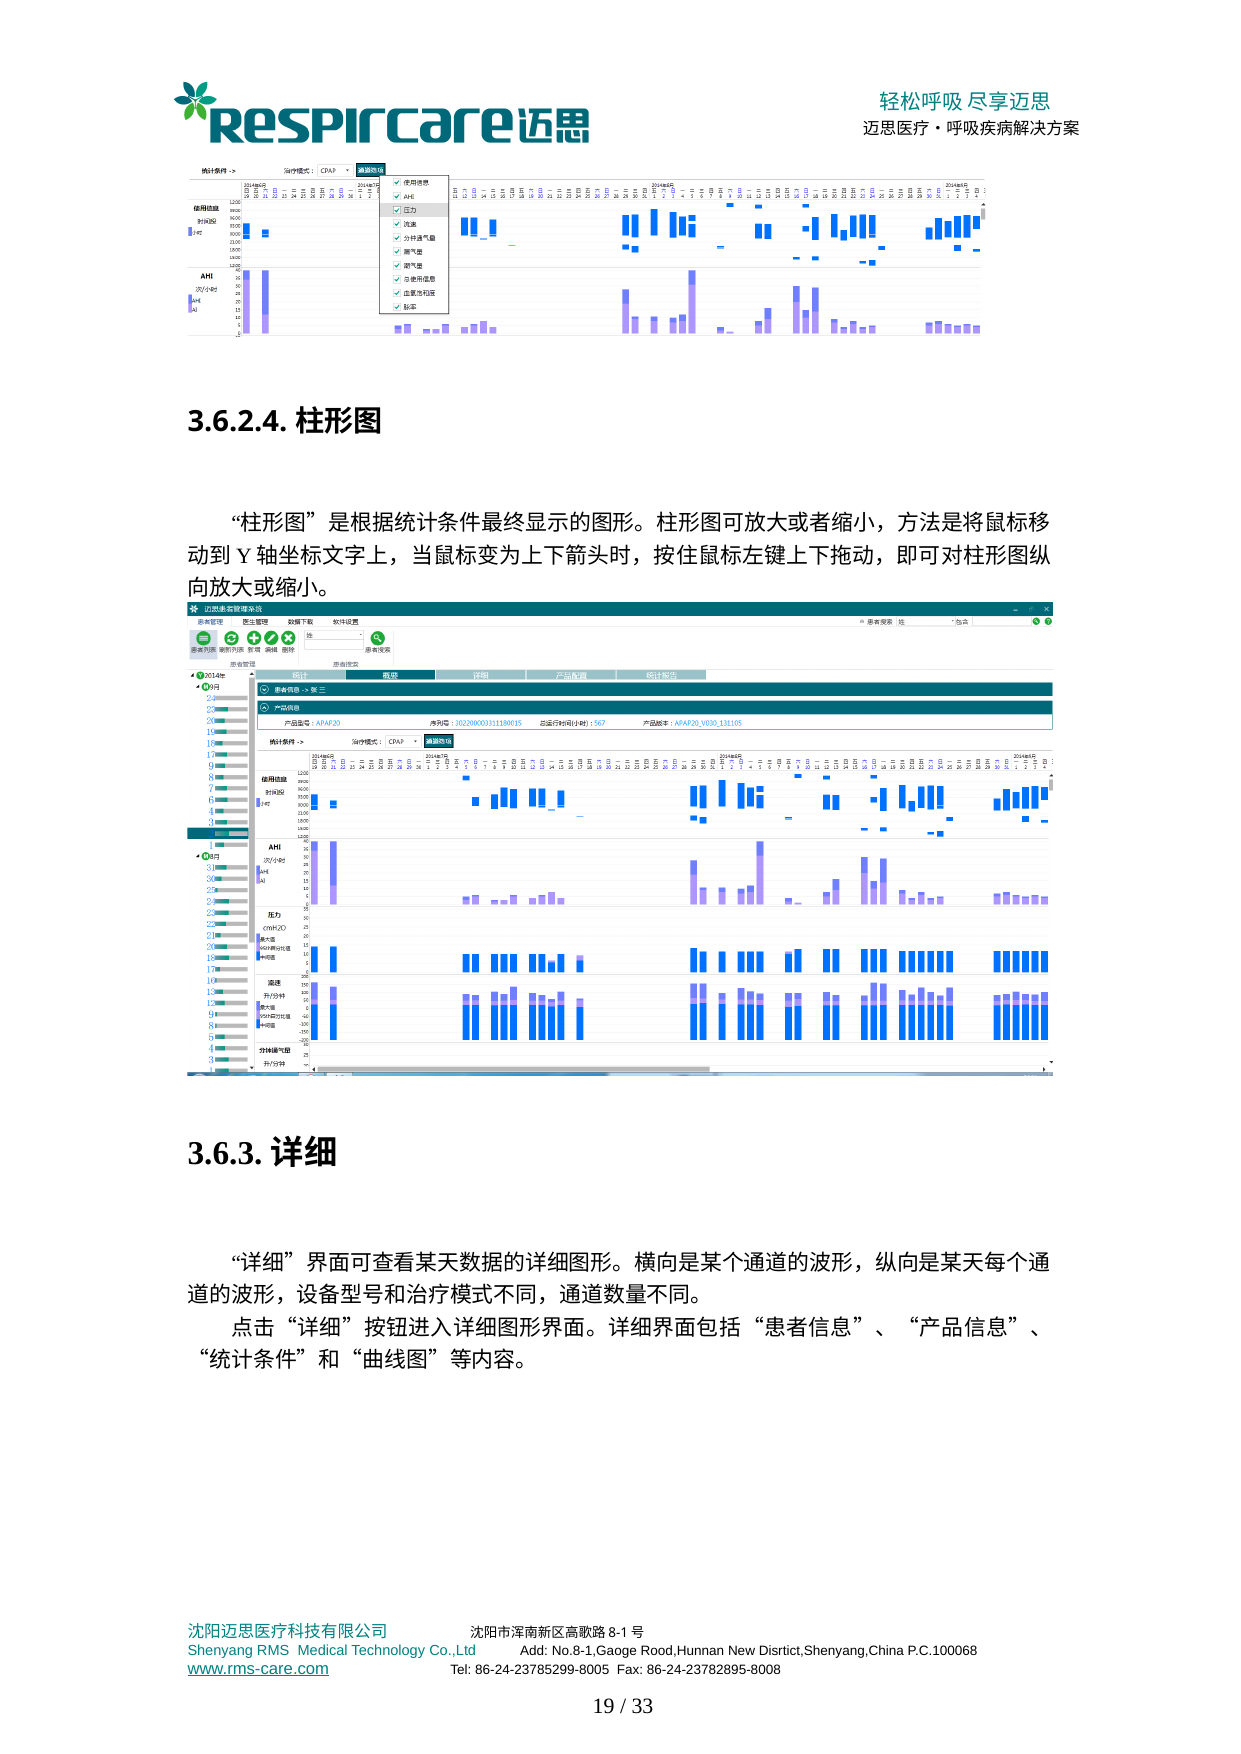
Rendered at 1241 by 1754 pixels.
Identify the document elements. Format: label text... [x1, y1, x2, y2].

text “详细”界面可查看某天数据的详细图形。横向是某个通道的波形，纵向是某天每个通道的波形，设备型号和治疗模式不同，通道数量不同。 [187, 1244, 1053, 1309]
subtitle 3.6.2.4. 柱形图 [187, 386, 1053, 451]
text 点击“详细”按钮进入详细图形界面。详细界面包括“患者信息”、“产品信息”、“统计条件”和“曲线图”等内容。 [187, 1309, 1053, 1374]
picture [168, 77, 594, 147]
picture [187, 162, 986, 337]
picture [187, 602, 1053, 1076]
subtitle 3.6.3. 详细 [187, 1117, 1053, 1182]
text “柱形图”是根据统计条件最终显示的图形。柱形图可放大或者缩小，方法是将鼠标移动到Y轴坐标文字上，当鼠标变为上下箭头时，按住鼠标左键上下拖动，即可对柱形图纵向放大或缩小。 [187, 505, 1053, 602]
